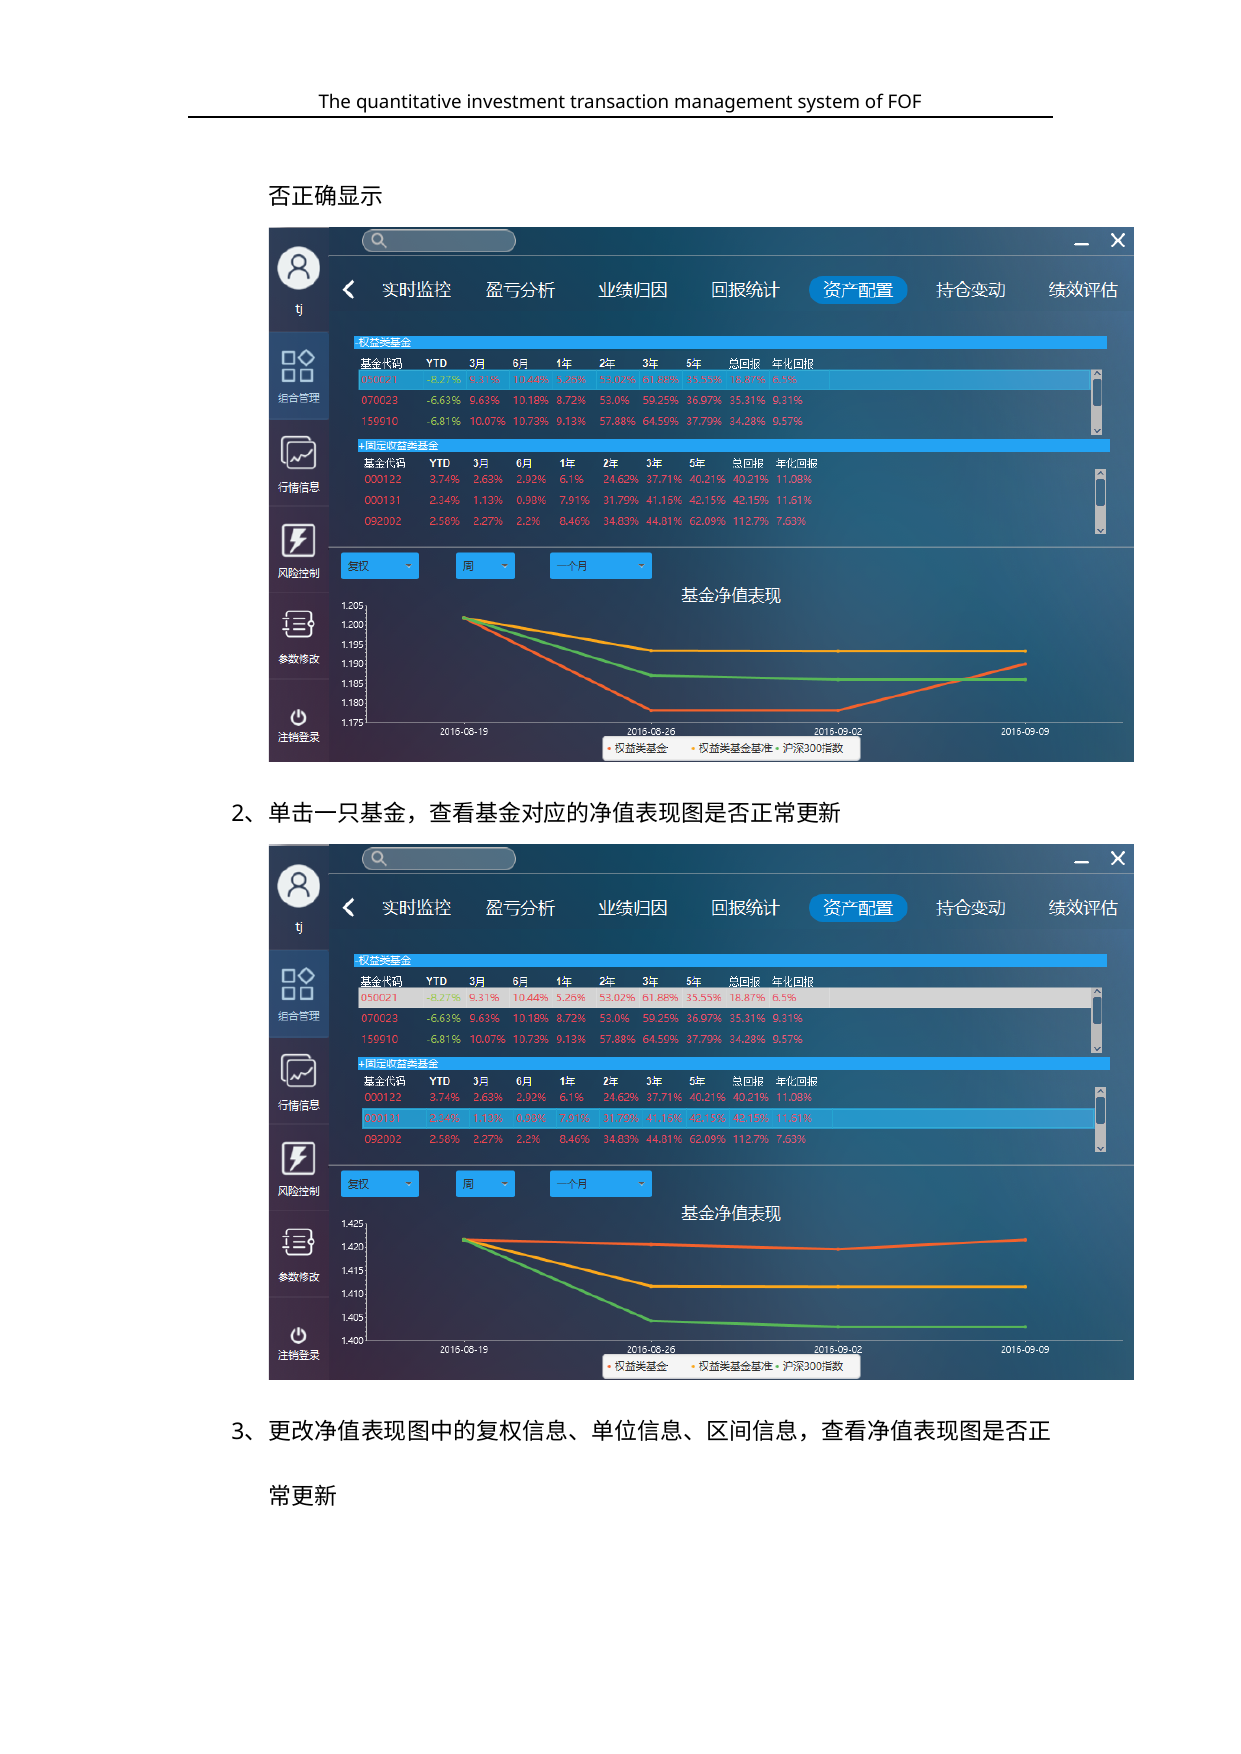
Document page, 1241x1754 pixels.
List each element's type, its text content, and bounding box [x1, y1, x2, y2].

picture [268, 844, 1134, 1380]
list 更改净值表现图中的复权信息、单位信息、区间信息，查看净值表现图是否正常更新 [231, 1397, 1053, 1527]
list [231, 162, 1053, 227]
list 单击一只基金，查看基金对应的净值表现图是否正常更新 [231, 779, 1053, 844]
picture [268, 227, 1134, 762]
